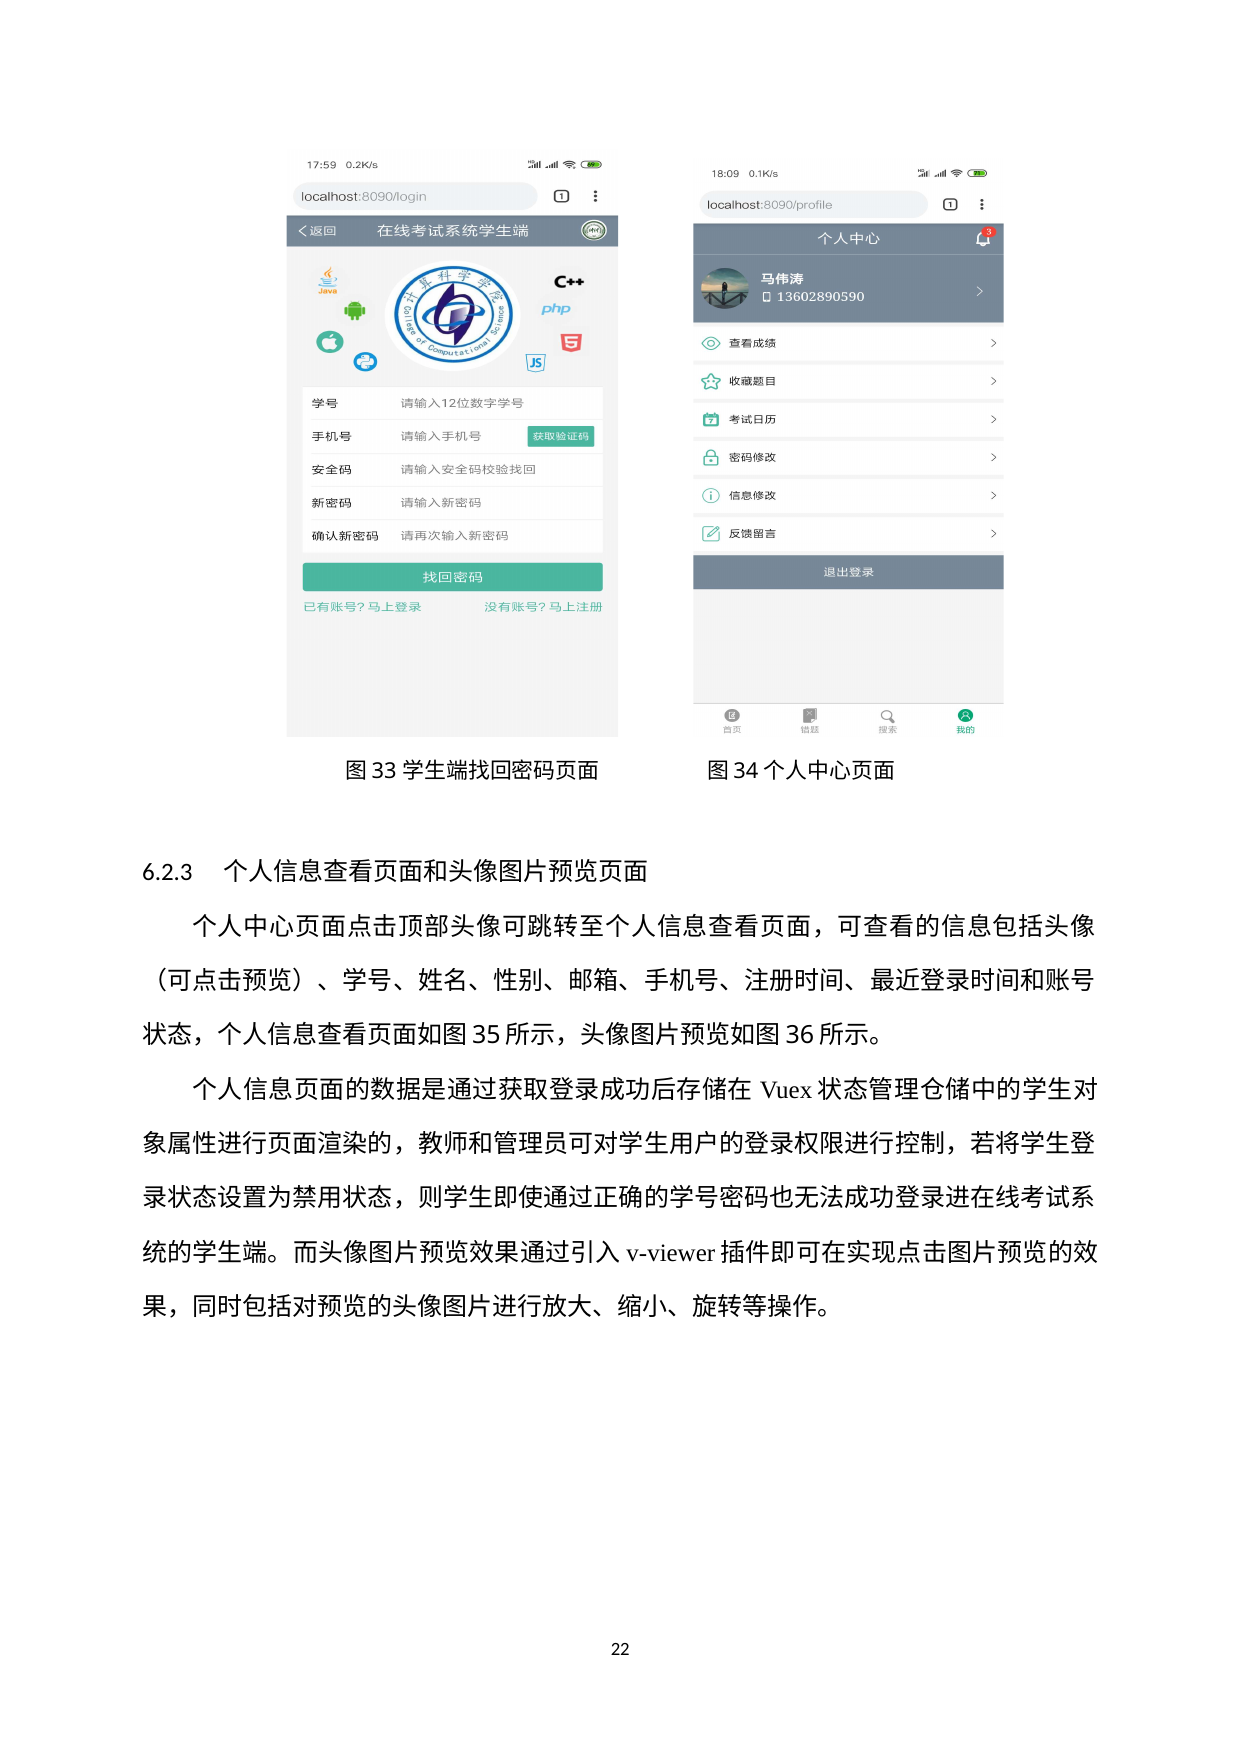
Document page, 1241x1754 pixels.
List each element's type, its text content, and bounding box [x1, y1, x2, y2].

picture [693, 158, 1004, 737]
text 个人中心页面点击顶部头像可跳转至个人信息查看页面，可查看的信息包括头像（可点击预览）、学号、姓名、性别、邮箱、手机号、注册时间、最近登录时间和账号状态，个人信息查看页面如图35所示，头像图片预览如图36所示。 [142, 906, 1098, 1051]
text 个人信息页面的数据是通过获取登录成功后存储在Vuex状态管理仓储中的学生对象属性进行页面渲染的，教师和管理员可对学生用户的登录权限进行控制，若将学生登录状态设置为禁用状态，则学生即使通过正确的学号密码也无法成功登录进在线考试系统的学生端。而头像图片预览效果通过引入v-viewer插件即可在实现点击图片预览的效果，同时包括对预览的头像图片进行放大、缩小、旋转等操作。 [142, 1069, 1098, 1323]
picture [286, 149, 619, 737]
text 个人信息查看页面和头像图片预览页面 [142, 852, 1098, 888]
